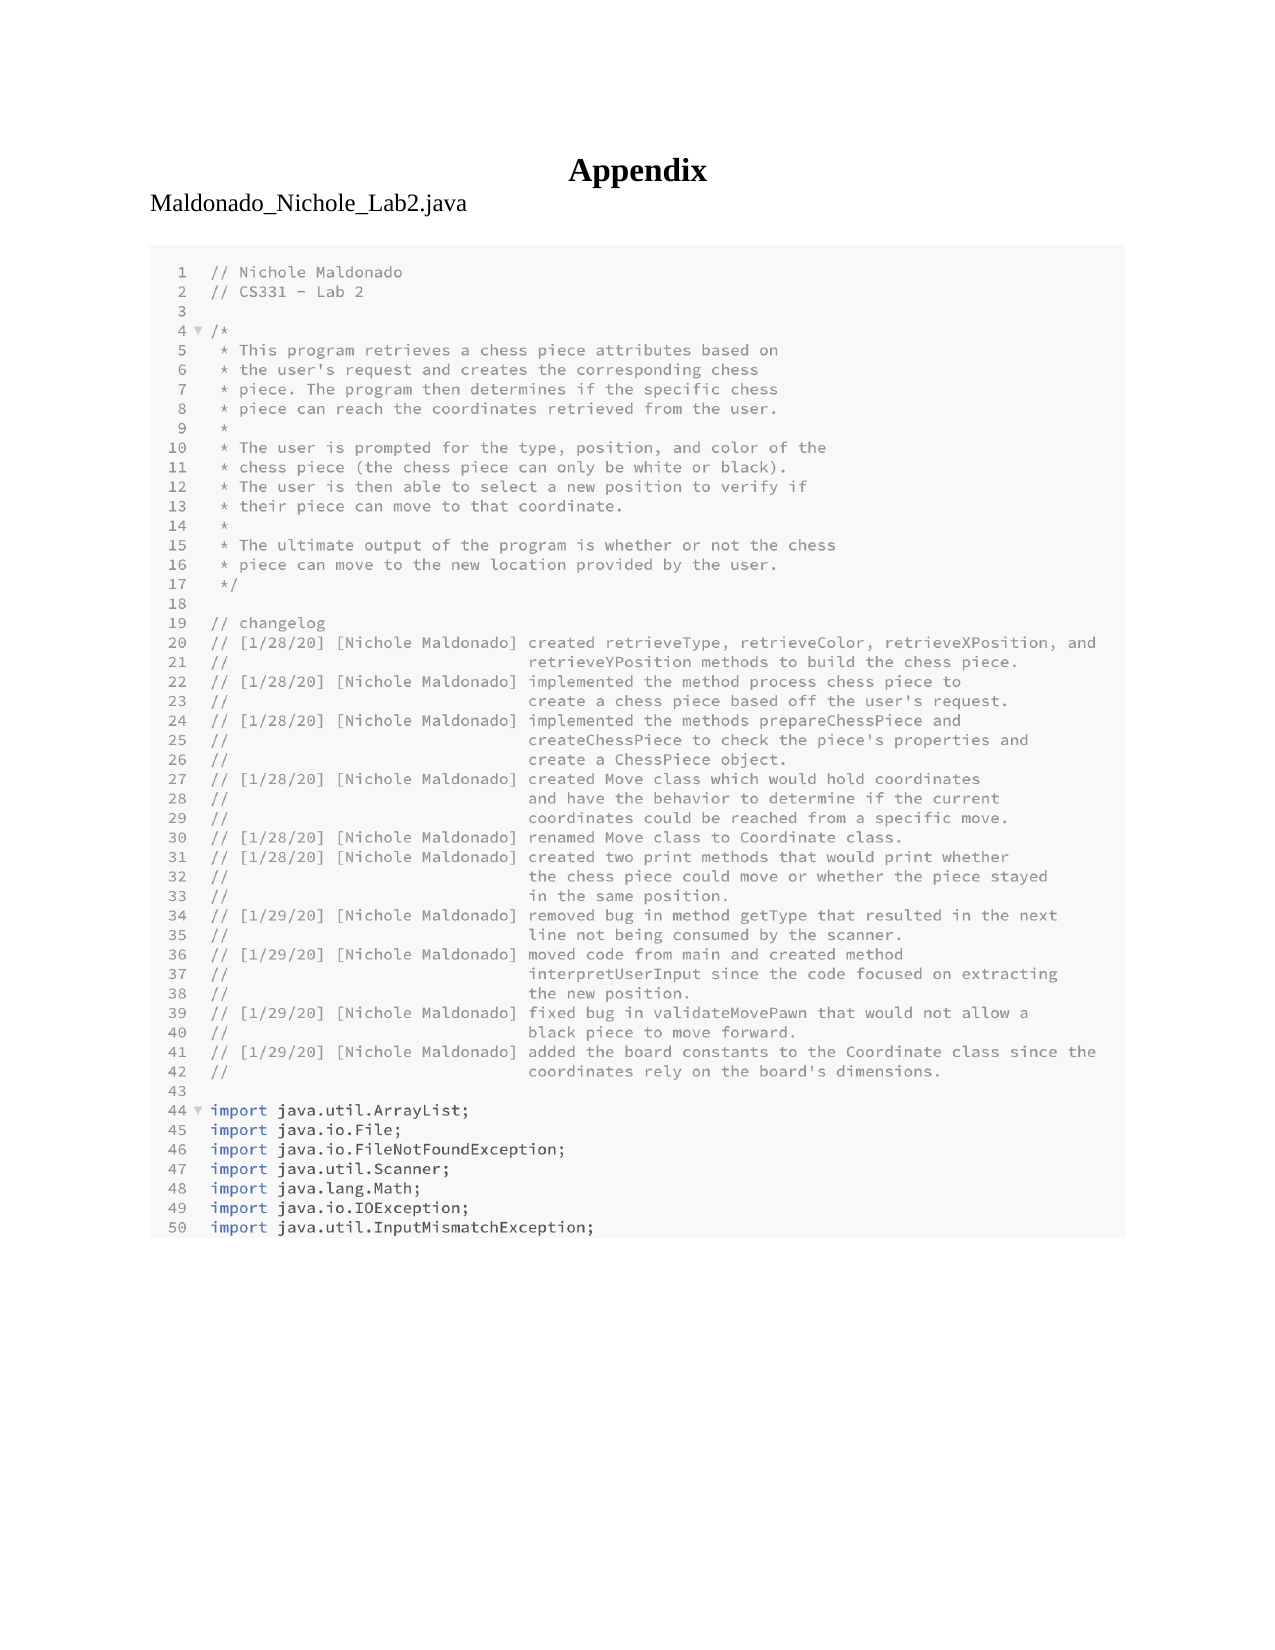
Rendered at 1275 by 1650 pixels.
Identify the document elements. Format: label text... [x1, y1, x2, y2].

text Maldonado_Nichole_Lab2.java [150, 188, 1125, 217]
text Appendix [150, 150, 1125, 188]
picture [150, 245, 1125, 1238]
